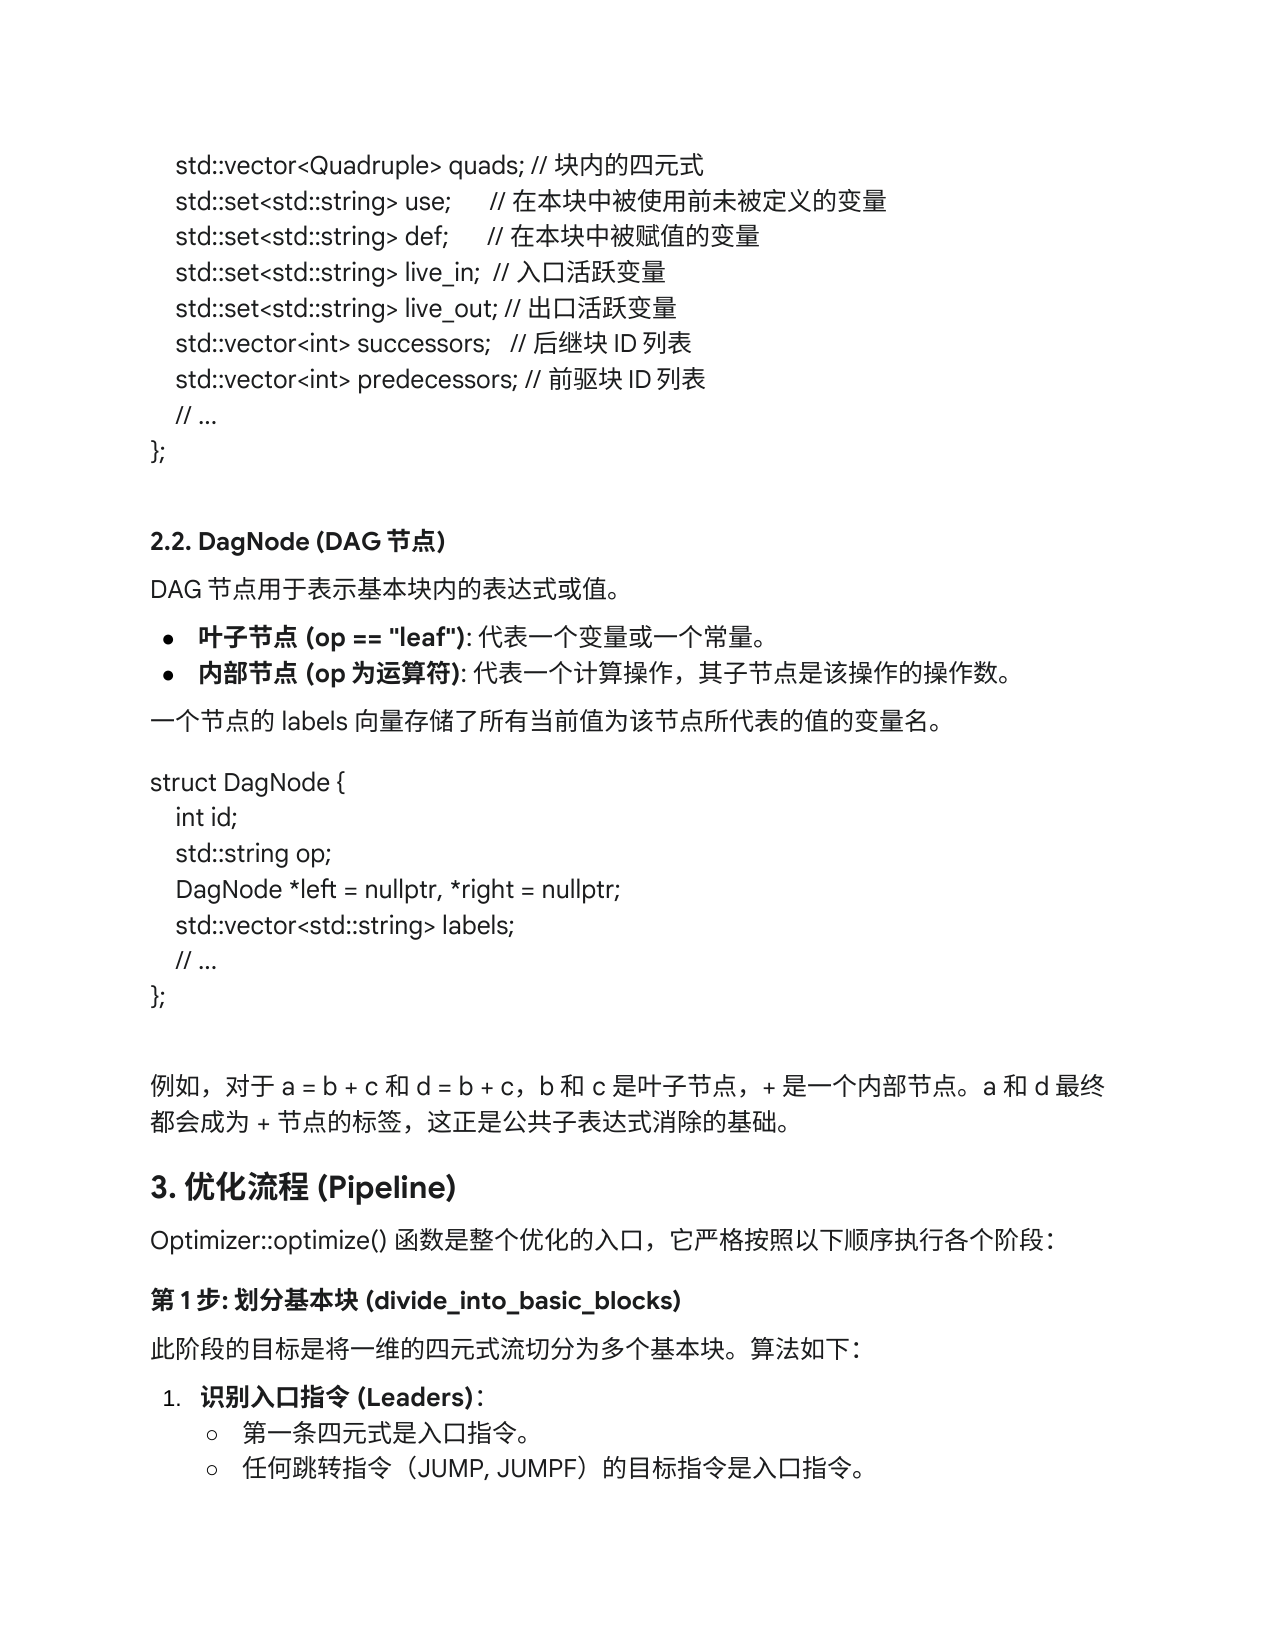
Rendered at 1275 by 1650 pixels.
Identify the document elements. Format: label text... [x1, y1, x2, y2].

list 叶子节点 (op == "leaf"): 代表一个变量或一个常量。 [161, 622, 1125, 654]
subtitle 2.2. DagNode (DAG节点) [150, 526, 1125, 557]
text 例如，对于 a = b + c 和 d = b + c，b 和 c 是叶子节点，+ 是一个内部节点。a 和 d 最终都会成为 + 节点的标签，这正是公共子表达式消除的基础。 [150, 1071, 1125, 1138]
text 一个节点的 labels 向量存储了所有当前值为该节点所代表的值的变量名。 [150, 706, 1125, 738]
text Optimizer::optimize() 函数是整个优化的入口，它严格按照以下顺序执行各个阶段： [150, 1225, 1125, 1256]
text struct DagNode { int id; std::string op; DagNode *left = nullptr, *right = nullptr; std::vector<std::string> labels; // ... }; [150, 767, 1125, 1043]
subtitle 第1步: 划分基本块 (divide_into_basic_blocks) [150, 1286, 1125, 1317]
text 此阶段的目标是将一维的四元式流切分为多个基本块。算法如下： [150, 1334, 1125, 1365]
list 任何跳转指令（JUMP, JUMPF）的目标指令是入口指令。 [205, 1453, 1125, 1485]
list 识别入口指令 (Leaders)： [162, 1382, 1125, 1413]
list 第一条四元式是入口指令。 [205, 1418, 1125, 1449]
text DAG节点用于表示基本块内的表达式或值。 [150, 574, 1125, 605]
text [150, 150, 1125, 497]
list 内部节点 (op为运算符): 代表一个计算操作，其子节点是该操作的操作数。 [161, 658, 1125, 689]
subtitle 3. 优化流程 (Pipeline) [150, 1168, 1125, 1207]
